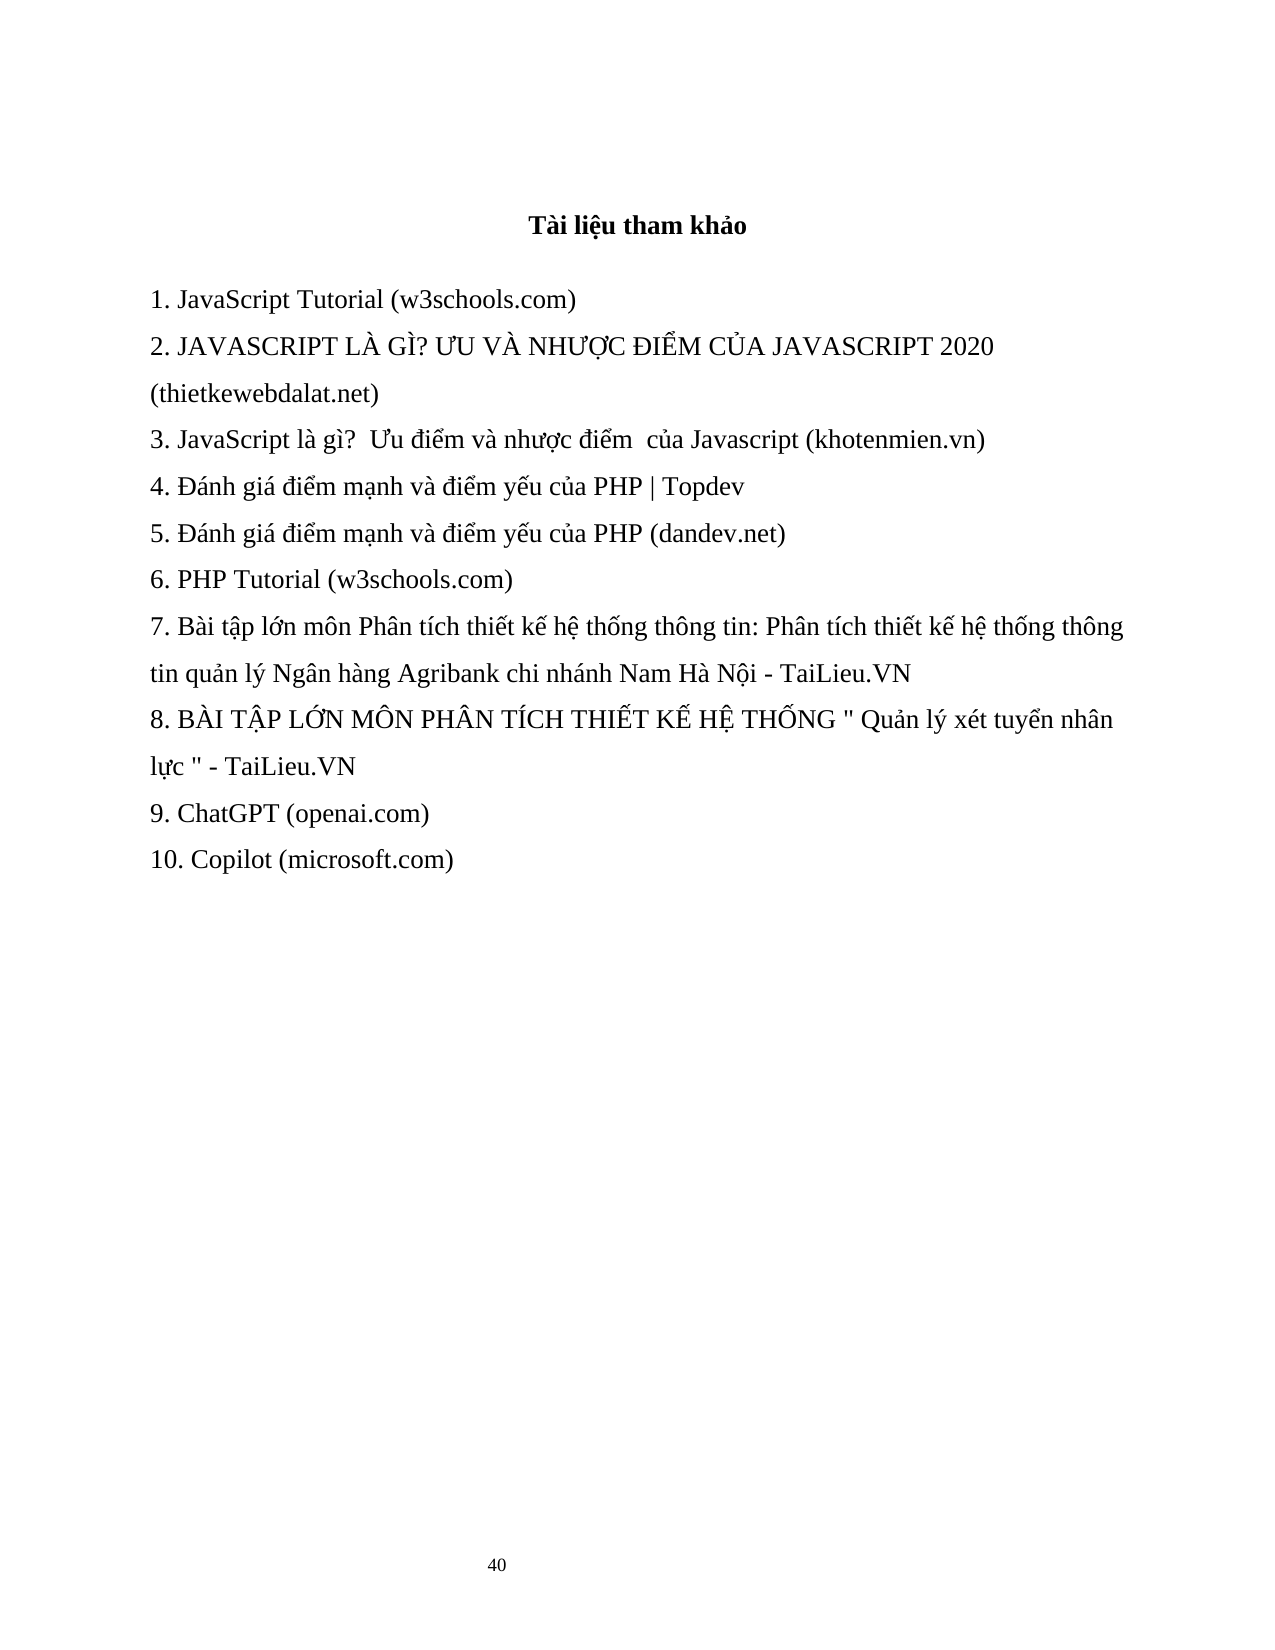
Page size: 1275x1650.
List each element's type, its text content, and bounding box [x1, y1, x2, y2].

list PHP Tutorial (w3schools.com) [150, 563, 1125, 595]
list ChatGPT (openai.com) [150, 797, 1125, 828]
list BÀI TẬP LỚN MÔN PHÂN TÍCH THIẾT KẾ HỆ THỐNG " Quản lý xét tuyển nhân lực " - TaiLieu.VN [150, 703, 1125, 781]
list JavaScript Tutorial (w3schools.com) [150, 283, 1125, 315]
list Bài tập lớn môn Phân tích thiết kế hệ thống thông tin: Phân tích thiết kế hệ thống thông tin quản lý Ngân hàng Agribank chi nhánh Nam Hà Nội - TaiLieu.VN [150, 610, 1125, 688]
list Đánh giá điểm mạnh và điểm yếu của PHP (dandev.net) [150, 517, 1125, 548]
subtitle Tài liệu tham khảo [150, 209, 1125, 240]
list Đánh giá điểm mạnh và điểm yếu của PHP | Topdev [150, 470, 1125, 501]
list JAVASCRIPT LÀ GÌ? ƯU VÀ NHƯỢC ĐIỂM CỦA JAVASCRIPT 2020 (thietkewebdalat.net) [150, 330, 1125, 408]
list Copilot (microsoft.com) [150, 843, 1125, 875]
list JavaScript là gì? Ưu điểm và nhược điểm của Javascript (khotenmien.vn) [150, 423, 1125, 455]
